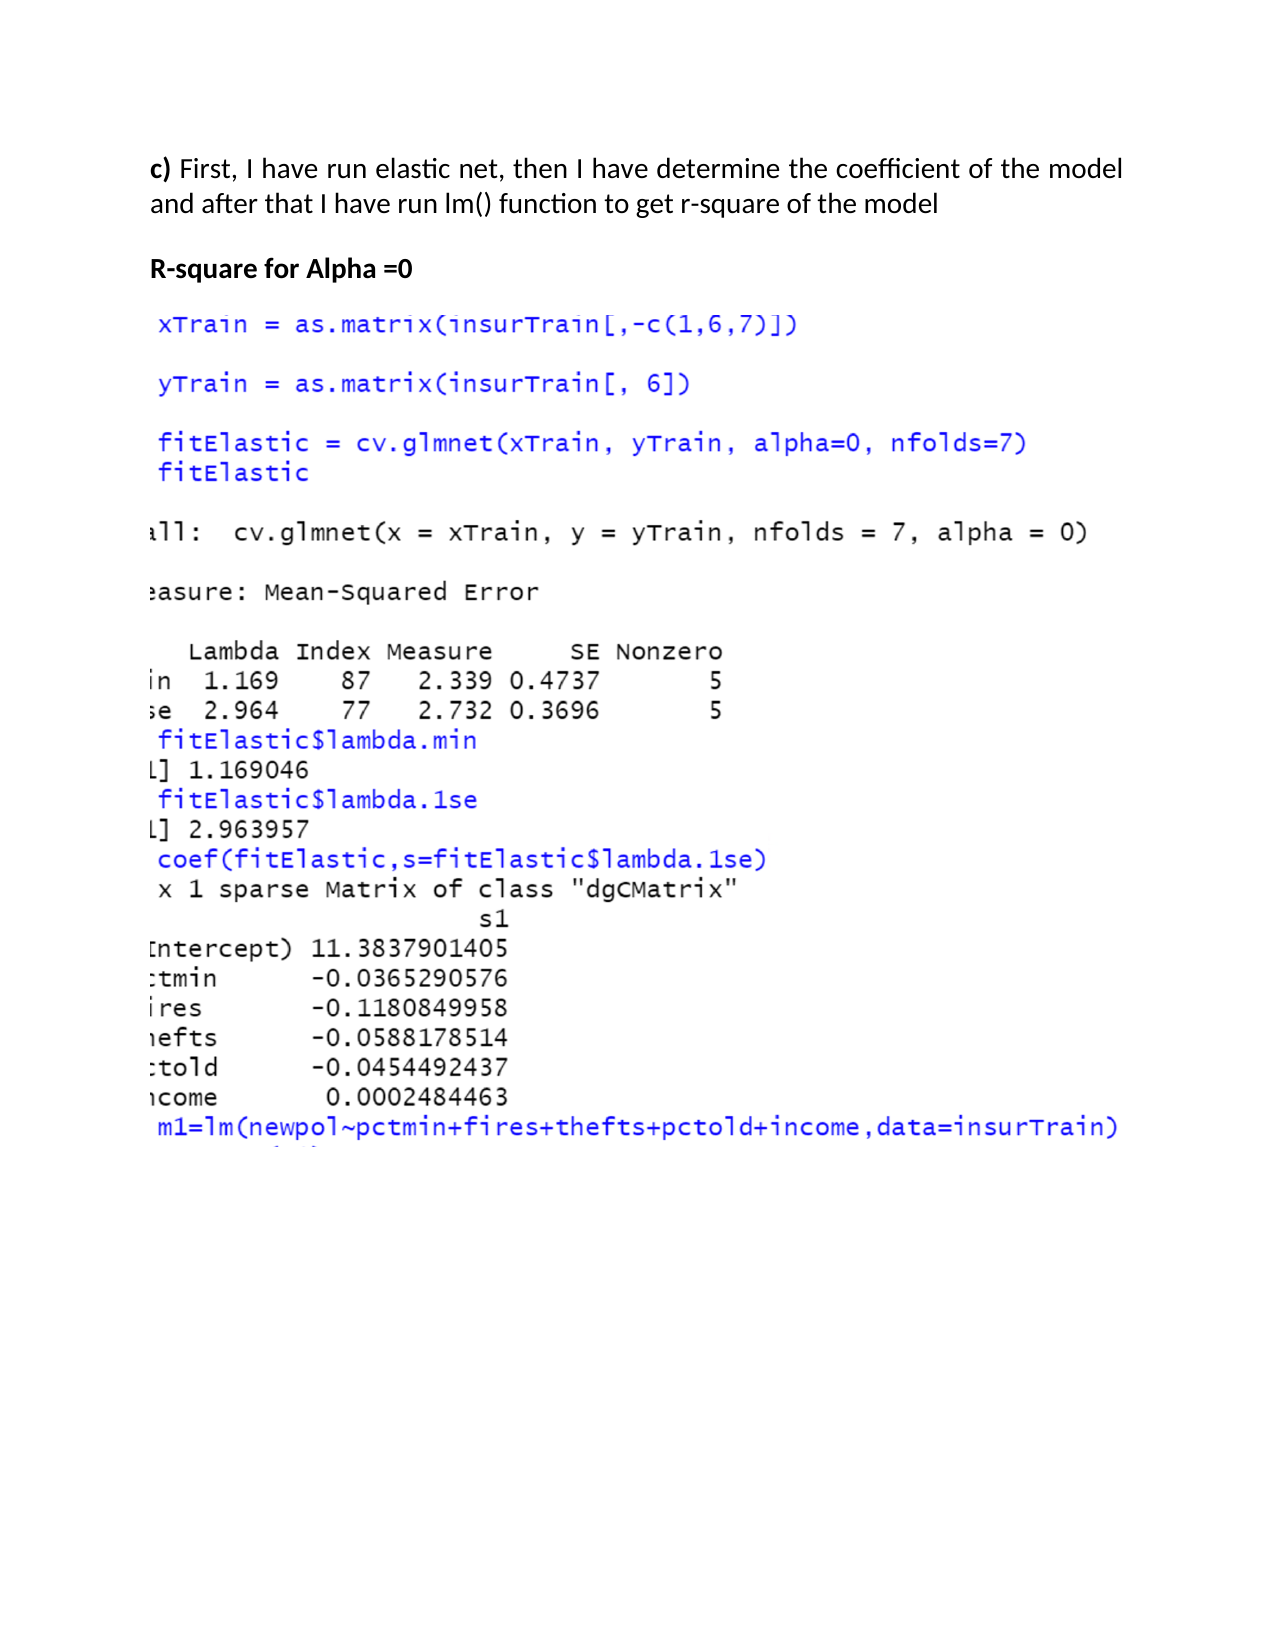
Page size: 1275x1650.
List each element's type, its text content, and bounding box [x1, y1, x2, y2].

text c) First, I have run elastic net, then I have determine the coefficient of the model and after that I have run lm() function to get r-square of the model [150, 150, 1125, 221]
text R-square for Alpha =0 [150, 250, 1125, 286]
picture [150, 315, 1125, 1147]
